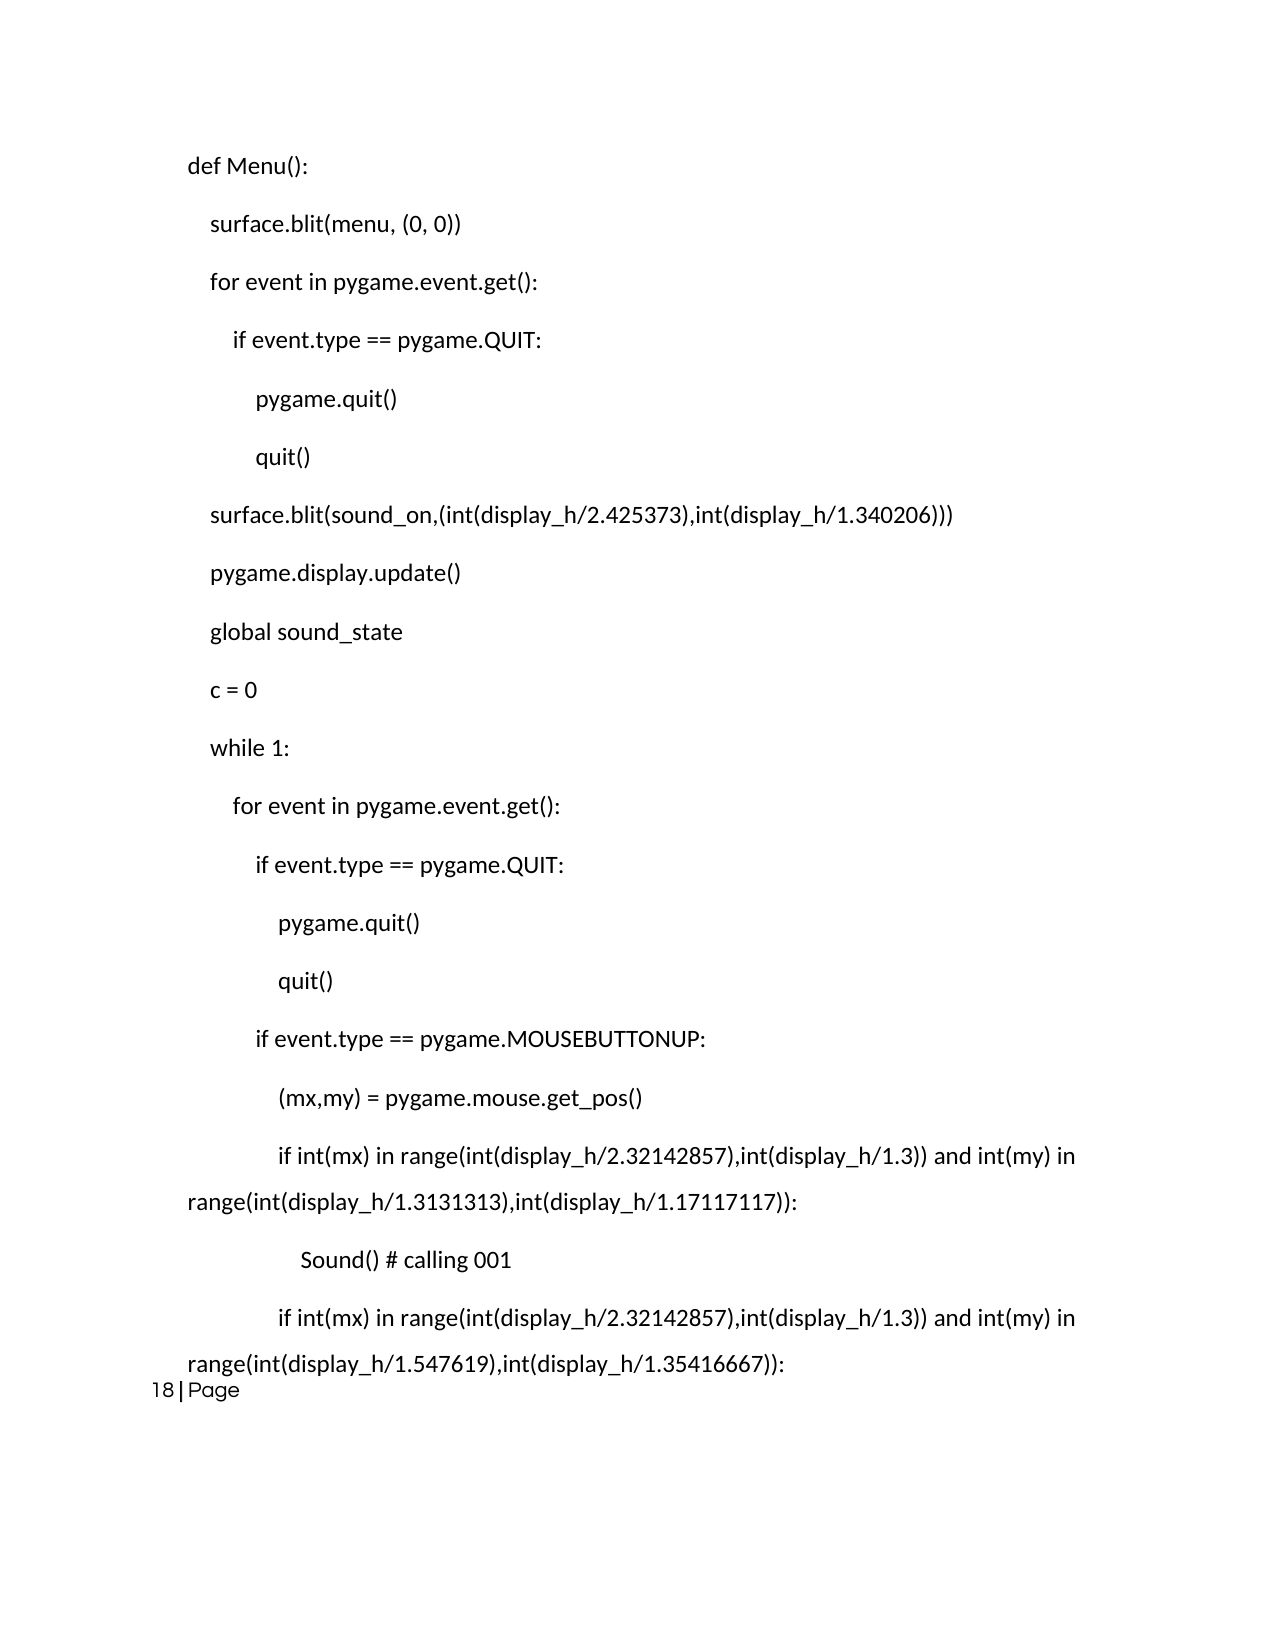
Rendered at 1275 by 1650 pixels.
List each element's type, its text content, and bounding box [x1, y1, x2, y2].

text def Menu(): [187, 150, 1125, 181]
text for event in pygame.event.get(): [187, 791, 1125, 821]
text pygame.display.update() [187, 558, 1125, 588]
text if event.type == pygame.MOUSEBUTTONUP: [187, 1023, 1125, 1054]
text while 1: [187, 732, 1125, 763]
text if int(mx) in range(int(display_h/2.32142857),int(display_h/1.3)) and int(my) in range(int(display_h/1.3131313),int(display_h/1.17117117)): [187, 1140, 1125, 1216]
text pygame.quit() [187, 907, 1125, 937]
text if event.type == pygame.QUIT: [187, 325, 1125, 355]
text quit() [187, 441, 1125, 472]
text Sound() # calling 001 [187, 1244, 1125, 1274]
text pygame.quit() [187, 383, 1125, 413]
text global sound_state [187, 616, 1125, 646]
text if int(mx) in range(int(display_h/2.32142857),int(display_h/1.3)) and int(my) in range(int(display_h/1.547619),int(display_h/1.35416667)): [187, 1302, 1125, 1378]
text (mx,my) = pygame.mouse.get_pos() [187, 1082, 1125, 1112]
text surface.blit(menu, (0, 0)) [187, 208, 1125, 239]
text c = 0 [187, 674, 1125, 704]
text quit() [187, 965, 1125, 996]
text for event in pygame.event.get(): [187, 266, 1125, 297]
text if event.type == pygame.QUIT: [187, 849, 1125, 879]
text surface.blit(sound_on,(int(display_h/2.425373),int(display_h/1.340206))) [187, 499, 1125, 530]
